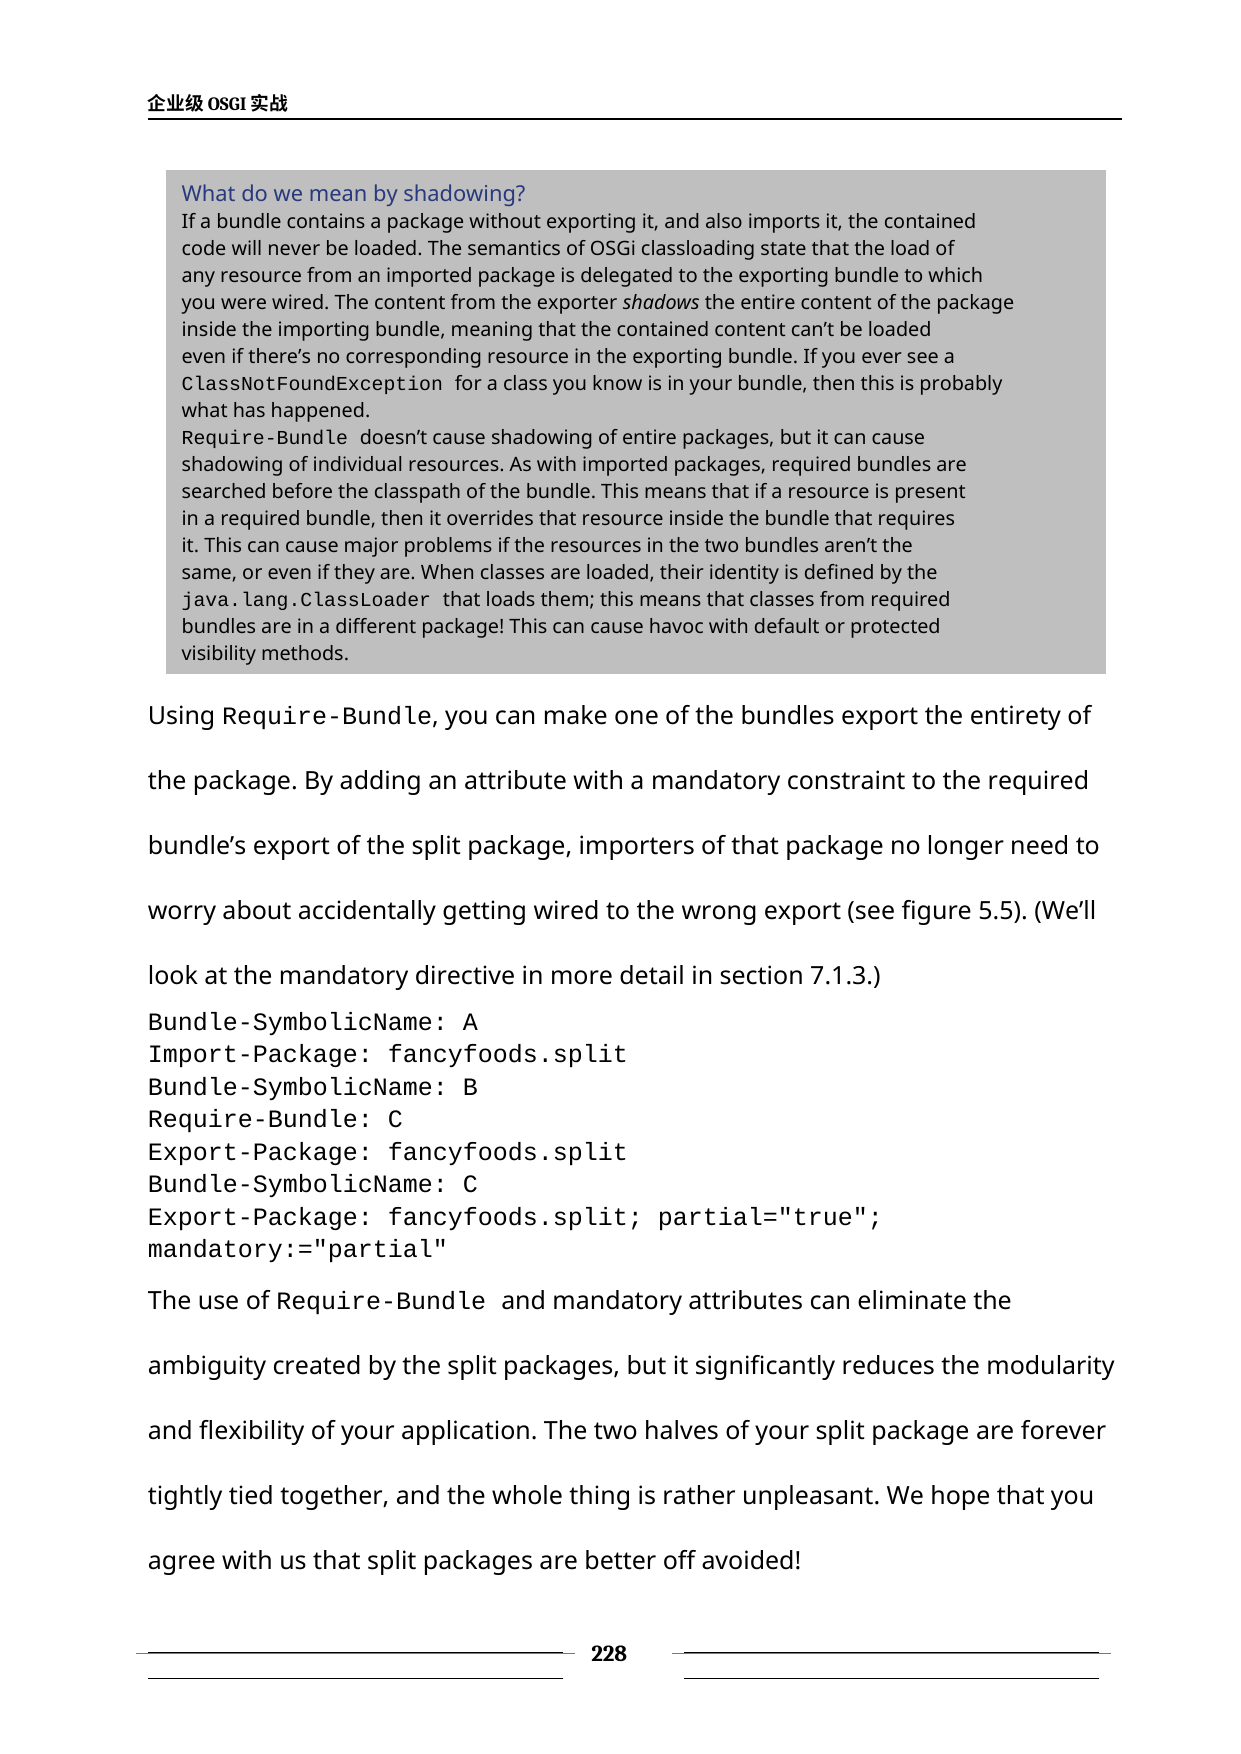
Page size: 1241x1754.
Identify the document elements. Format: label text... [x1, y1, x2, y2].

text Bundle-SymbolicName: A [148, 1007, 1122, 1039]
text Require-Bundle: C [148, 1104, 1122, 1137]
text The use of Require-Bundle and mandatory attributes can eliminate the ambiguity created by the split packages, but it significantly reduces the modularity and flexibility of your application. The two halves of your split package are forever tightly tied together, and the whole thing is rather unpleasant. We hope that you agree with us that split packages are better off avoided! [148, 1267, 1122, 1592]
text Export-Package: fancyfoods.split [148, 1137, 1122, 1169]
text Import-Package: fancyfoods.split [148, 1039, 1122, 1072]
text Using Require-Bundle, you can make one of the bundles export the entirety of the package. By adding an attribute with a mandatory constraint to the required bundle’s export of the split package, importers of that package no longer need to worry about accidentally getting wired to the wrong export (see figure 5.5). (We’ll look at the mandatory directive in more detail in section 7.1.3.) [148, 682, 1122, 1007]
text Bundle-SymbolicName: C [148, 1169, 1122, 1202]
text Bundle-SymbolicName: B [148, 1072, 1122, 1104]
text Export-Package: fancyfoods.split; partial="true"; mandatory:="partial" [148, 1202, 1122, 1267]
